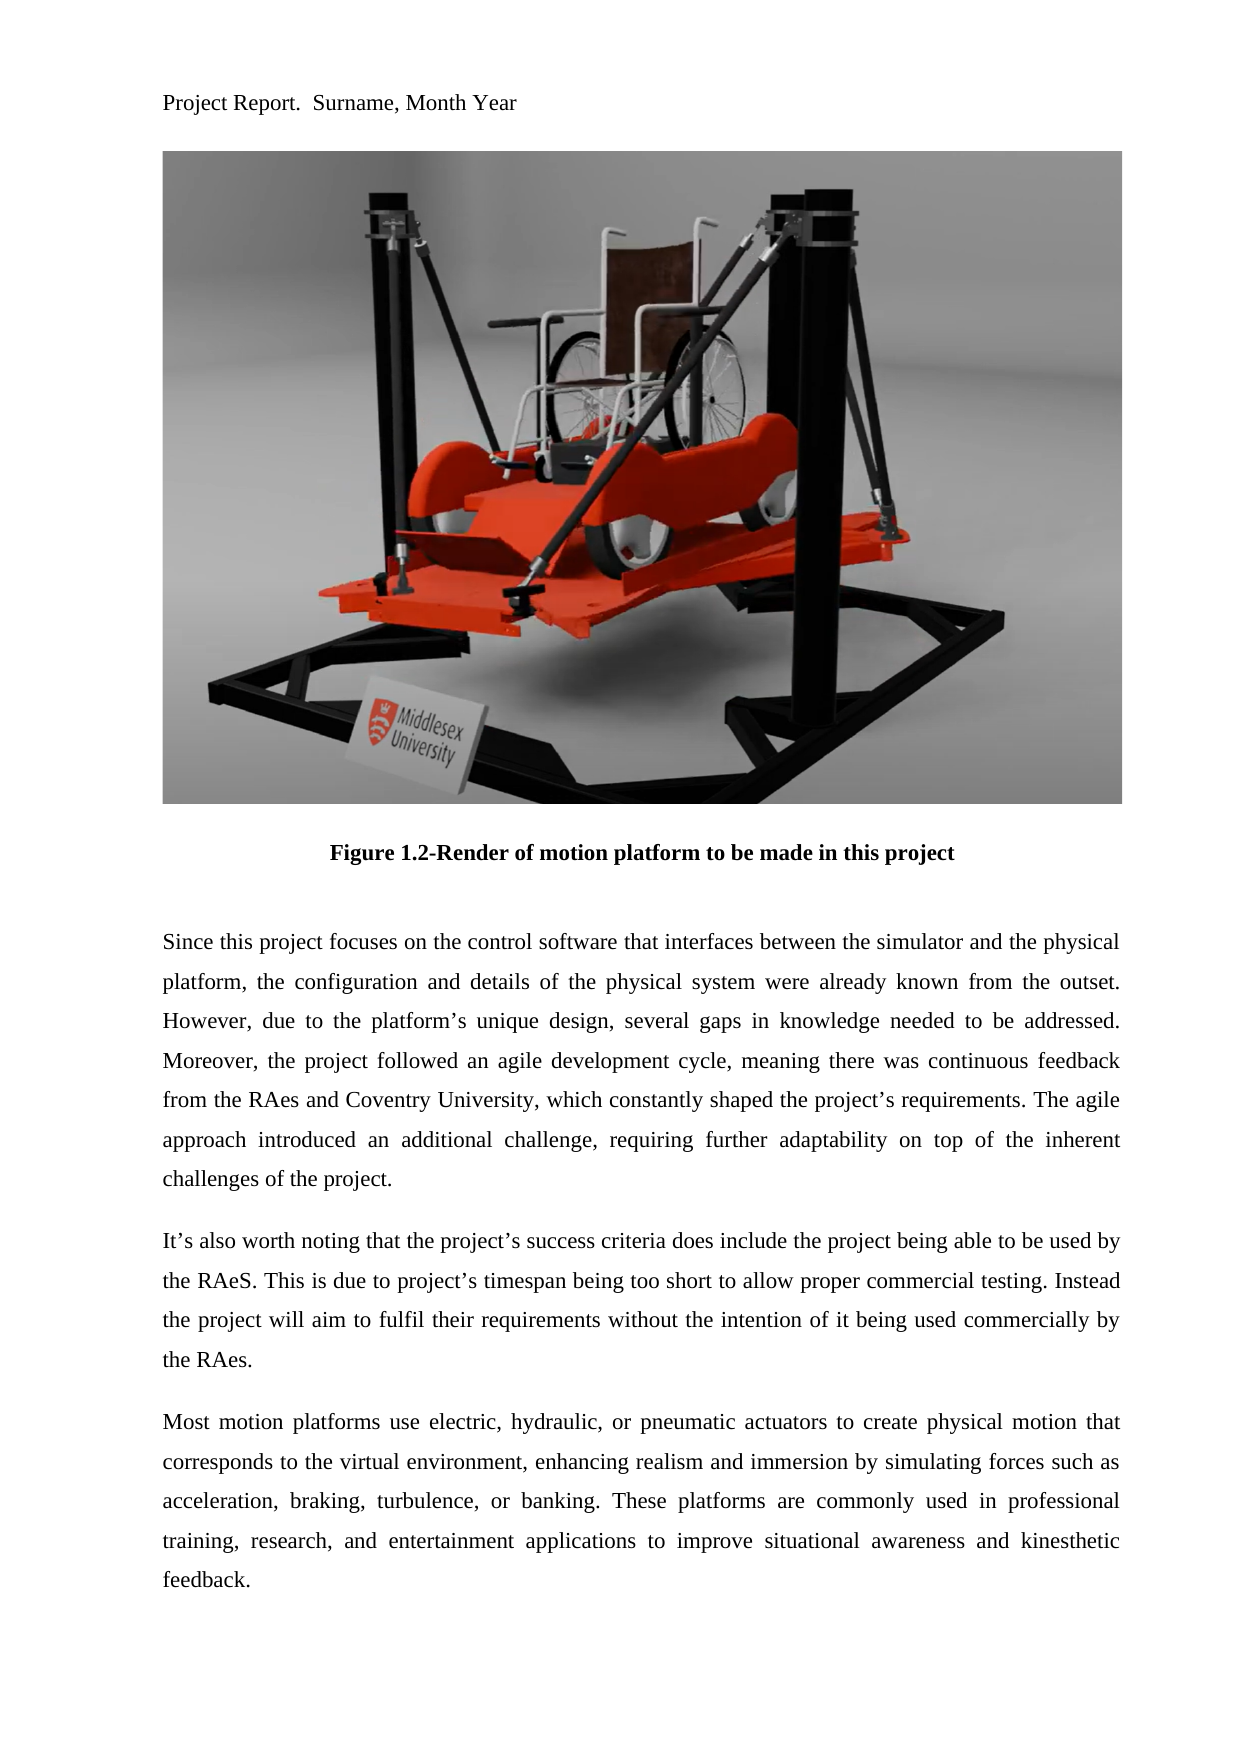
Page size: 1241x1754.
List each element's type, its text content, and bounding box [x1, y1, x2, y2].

text Since this project focuses on the control software that interfaces between the simulator and the physical platform, the configuration and details of the physical system were already known from the outset. However, due to the platform’s unique design, several gaps in knowledge needed to be addressed. Moreover, the project followed an agile development cycle, meaning there was continuous feedback from the RAes and Coventry University, which constantly shaped the project’s requirements. The agile approach introduced an additional challenge, requiring further adaptability on top of the inherent challenges of the project. [162, 928, 1122, 1191]
text Most motion platforms use electric, hydraulic, or pneumatic actuators to create physical motion that corresponds to the virtual environment, enhancing realism and immersion by simulating forces such as acceleration, braking, turbulence, or banking. These platforms are commonly used in professional training, research, and entertainment applications to improve situational awareness and kinesthetic feedback. [162, 1408, 1122, 1593]
text It’s also worth noting that the project’s success criteria does include the project being able to be used by the RAeS. This is due to project’s timespan being too short to allow proper commercial testing. Instead the project will aim to fulfil their requirements without the intention of it being used commercially by the RAes. [162, 1227, 1122, 1372]
picture [162, 151, 1123, 804]
